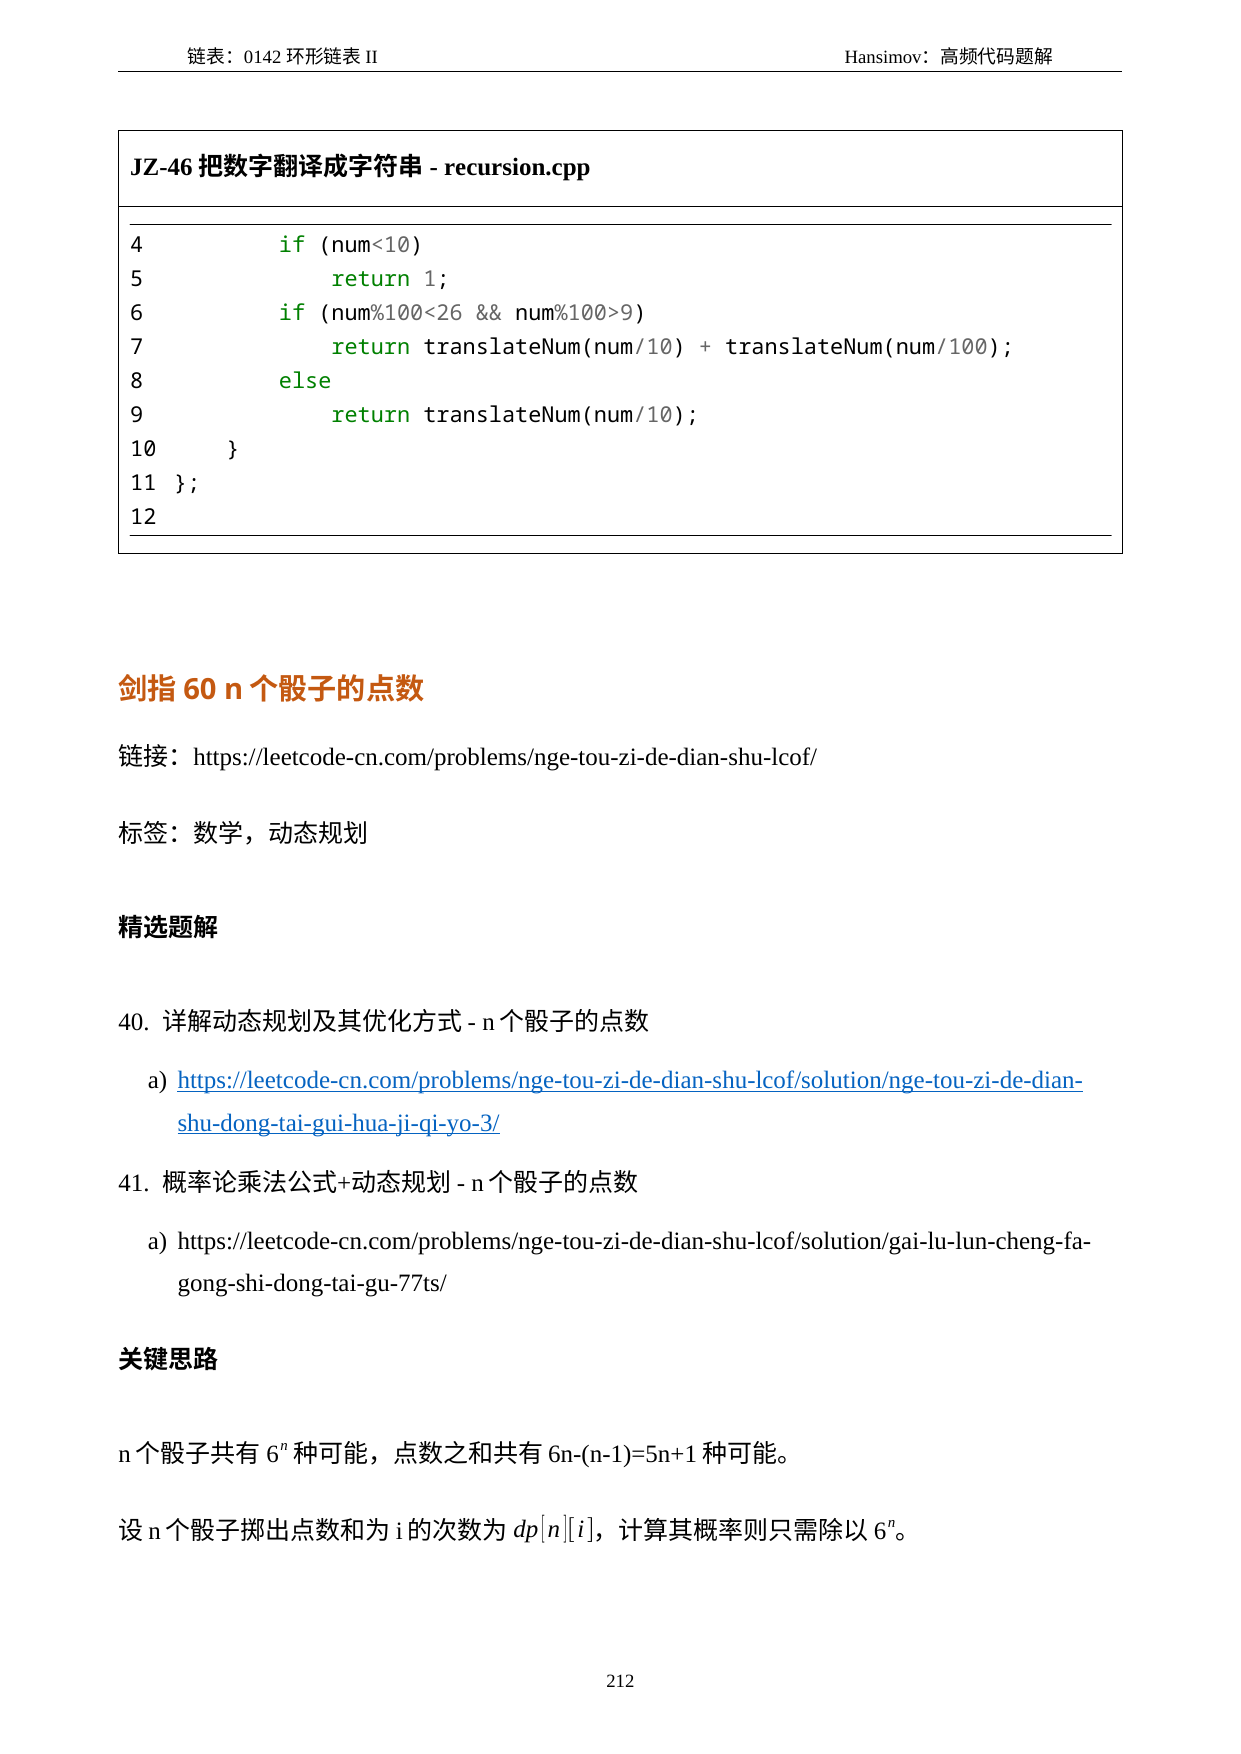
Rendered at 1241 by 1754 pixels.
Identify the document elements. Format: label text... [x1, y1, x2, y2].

text 链接：https://leetcode-cn.com/problems/nge-tou-zi-de-dian-shu-lcof/ [118, 721, 1122, 789]
text n个骰子共有 种可能，点数之和共有6n-(n-1)=5n+1种可能。 [118, 1418, 1122, 1486]
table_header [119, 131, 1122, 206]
subtitle 关键思路 [118, 1324, 1097, 1392]
text 标签：数学，动态规划 [118, 798, 1122, 866]
list https://leetcode-cn.com/problems/nge-tou-zi-de-dian-shu-lcof/solution/gai-lu-lun-cheng-fa-gong-shi-dong-tai-gu-77ts/ [148, 1223, 1122, 1300]
text 设n个骰子掷出点数和为i的次数为 ，计算其概率则只需除以 。 [118, 1495, 1122, 1563]
subtitle 精选题解 [118, 892, 1097, 960]
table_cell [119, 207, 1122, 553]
list 概率论乘法公式+动态规划 - n个骰子的点数 [118, 1146, 1122, 1214]
list https://leetcode-cn.com/problems/nge-tou-zi-de-dian-shu-lcof/solution/nge-tou-zi-de-dian-shu-dong-tai-gui-hua-ji-qi-yo-3/ [148, 1063, 1122, 1139]
subtitle 剑指 60 n个骰子的点数 [118, 653, 1097, 721]
list 详解动态规划及其优化方式 - n个骰子的点数 [118, 986, 1122, 1054]
